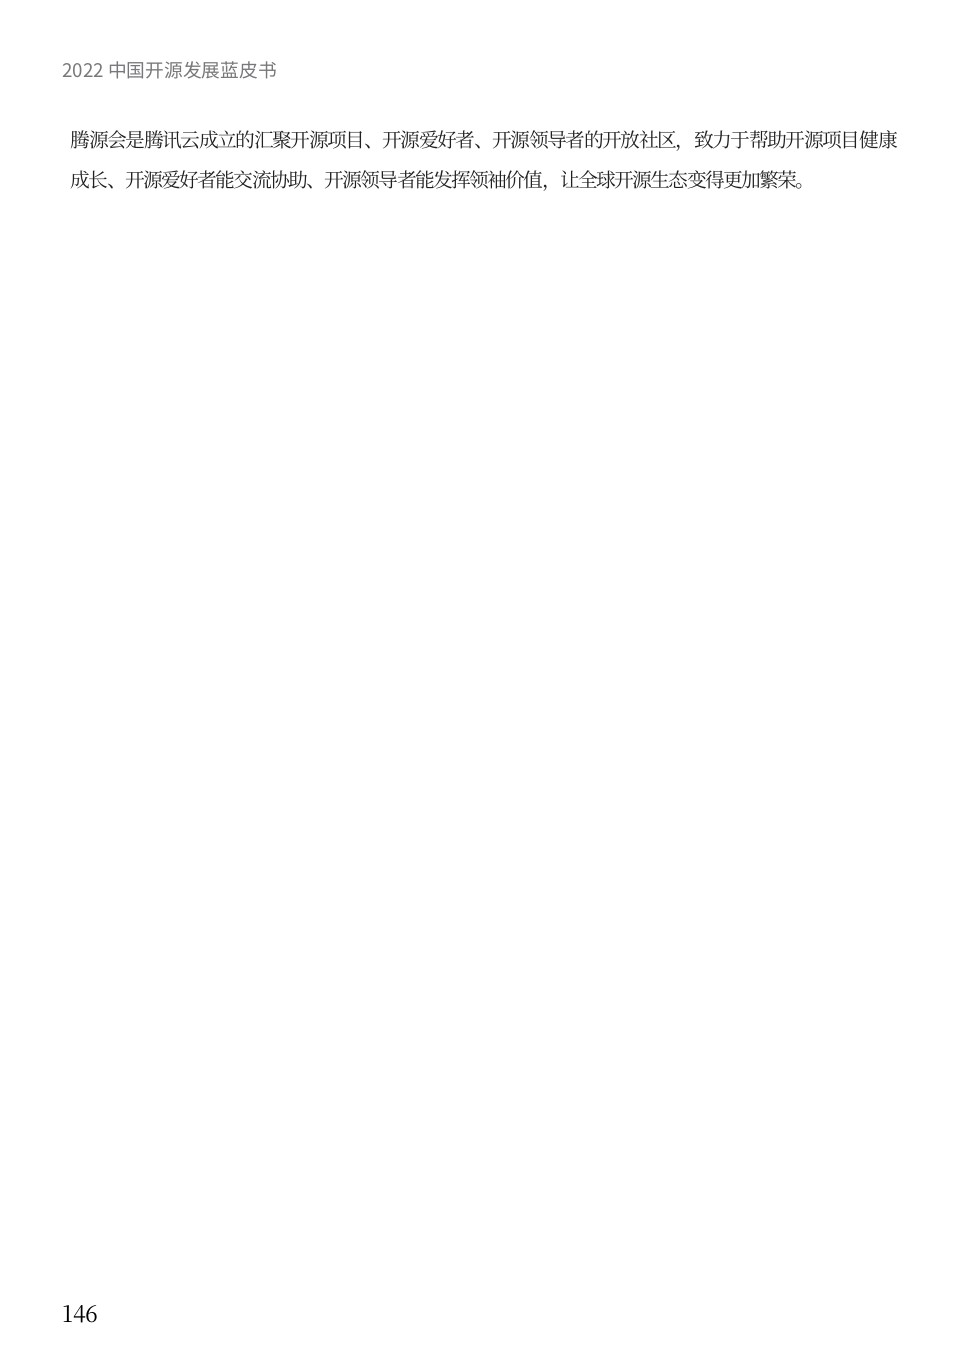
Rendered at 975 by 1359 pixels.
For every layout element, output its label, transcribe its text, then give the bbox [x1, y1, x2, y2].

text 腾源会是腾讯云成立的汇聚开源项目、开源爱好者、开源领导者的开放社区，致力于帮助开源项目健康成长、开源爱好者能交流协助、开源领导者能发挥领袖价值，让全球开源生态变得更加繁荣。 [71, 125, 904, 193]
